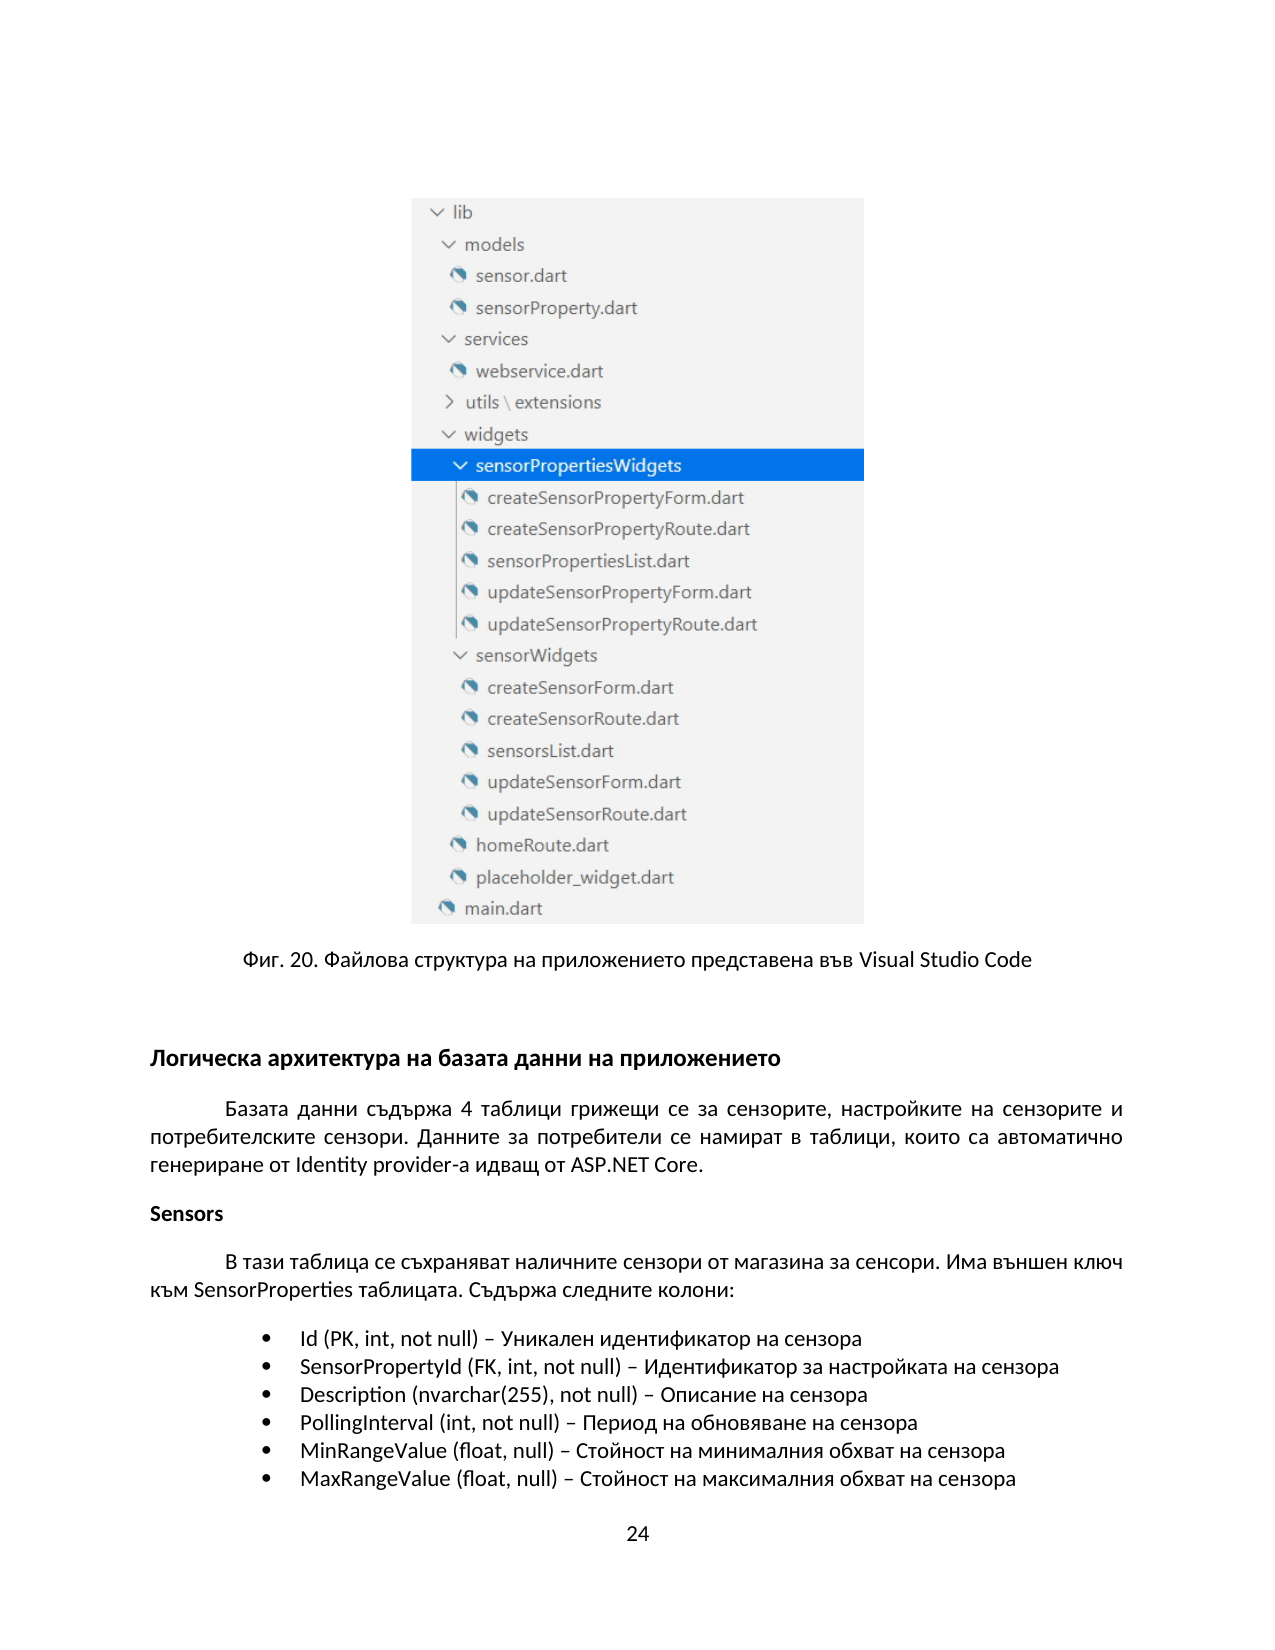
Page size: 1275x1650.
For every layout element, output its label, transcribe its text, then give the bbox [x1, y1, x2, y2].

list MaxRangeValue (float, null) – Стойност на максималния обхват на сензора [262, 1464, 1125, 1492]
list MinRangeValue (float, null) – Стойност на минималния обхват на сензора [262, 1436, 1125, 1464]
text Sensors [150, 1199, 1125, 1227]
text Фиг. 20. Файлова структура на приложението представена във Visual Studio Code [150, 945, 1125, 973]
picture [411, 198, 864, 924]
list Id (PK, int, not null) – Уникален идентификатор на сензора [262, 1324, 1125, 1352]
text В тази таблица се съхраняват наличните сензори от магазина за сенсори. Има външен ключ към SensorProperties таблицата. Съдържа следните колони: [150, 1247, 1125, 1303]
list Description (nvarchar(255), not null) – Описание на сензора [262, 1380, 1125, 1408]
text Базата данни съдържа 4 таблици грижещи се за сензорите, настройките на сензорите и потребителските сензори. Данните за потребители се намират в таблици, които са автоматично генериране от Identity provider-а идващ от ASP.NET Core. [150, 1094, 1125, 1178]
list SensorPropertyId (FK, int, not null) – Идентификатор за настройката на сензора [262, 1352, 1125, 1380]
text Логическа архитектура на базата данни на приложението [150, 1042, 1125, 1073]
list PollingInterval (int, not null) – Период на обновяване на сензора [262, 1408, 1125, 1436]
